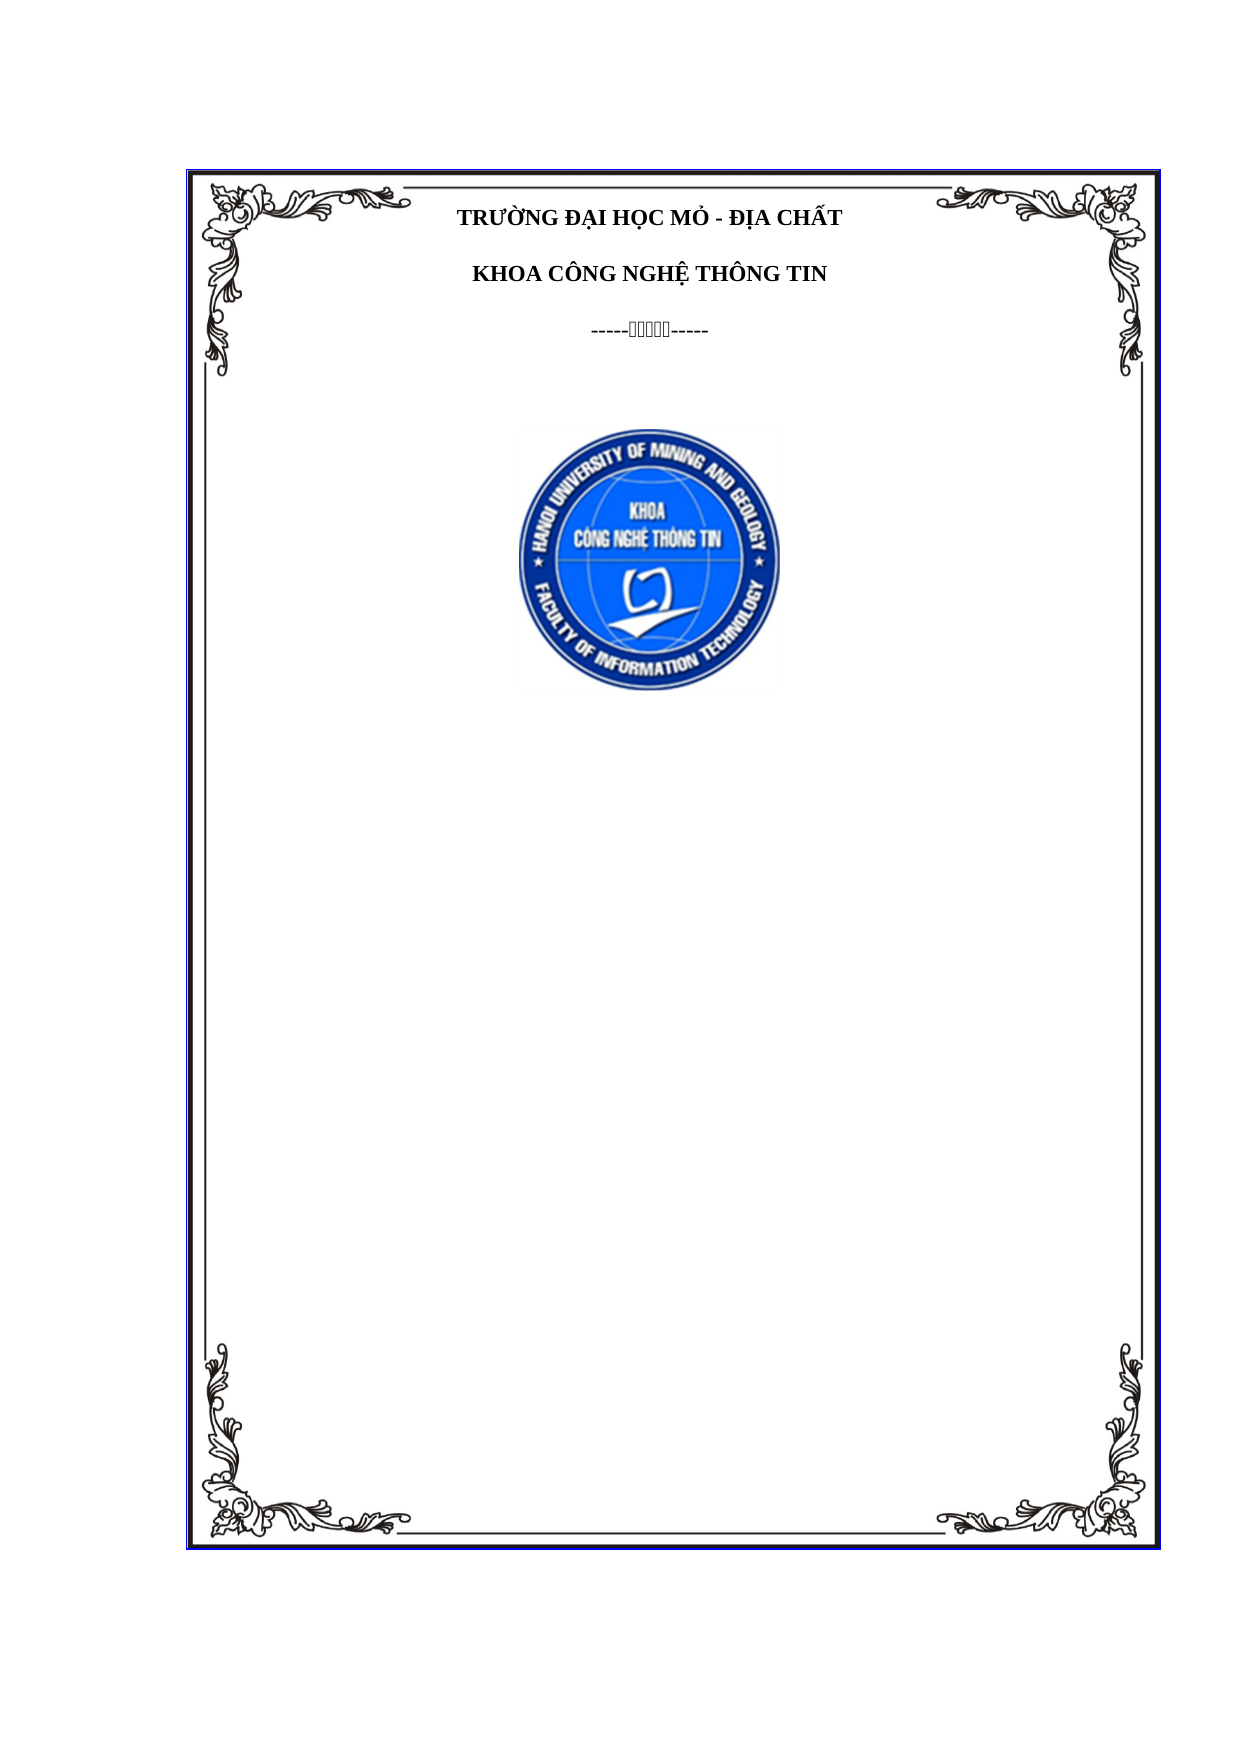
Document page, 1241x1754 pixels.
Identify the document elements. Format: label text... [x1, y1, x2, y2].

text ---------- [207, 316, 1092, 342]
text KHOA CÔNG NGHỆ THÔNG TIN [207, 260, 1092, 286]
picture [187, 170, 1159, 1548]
text TRƯỜNG ĐẠI HỌC MỎ - ĐỊA CHẤT [207, 204, 1092, 230]
